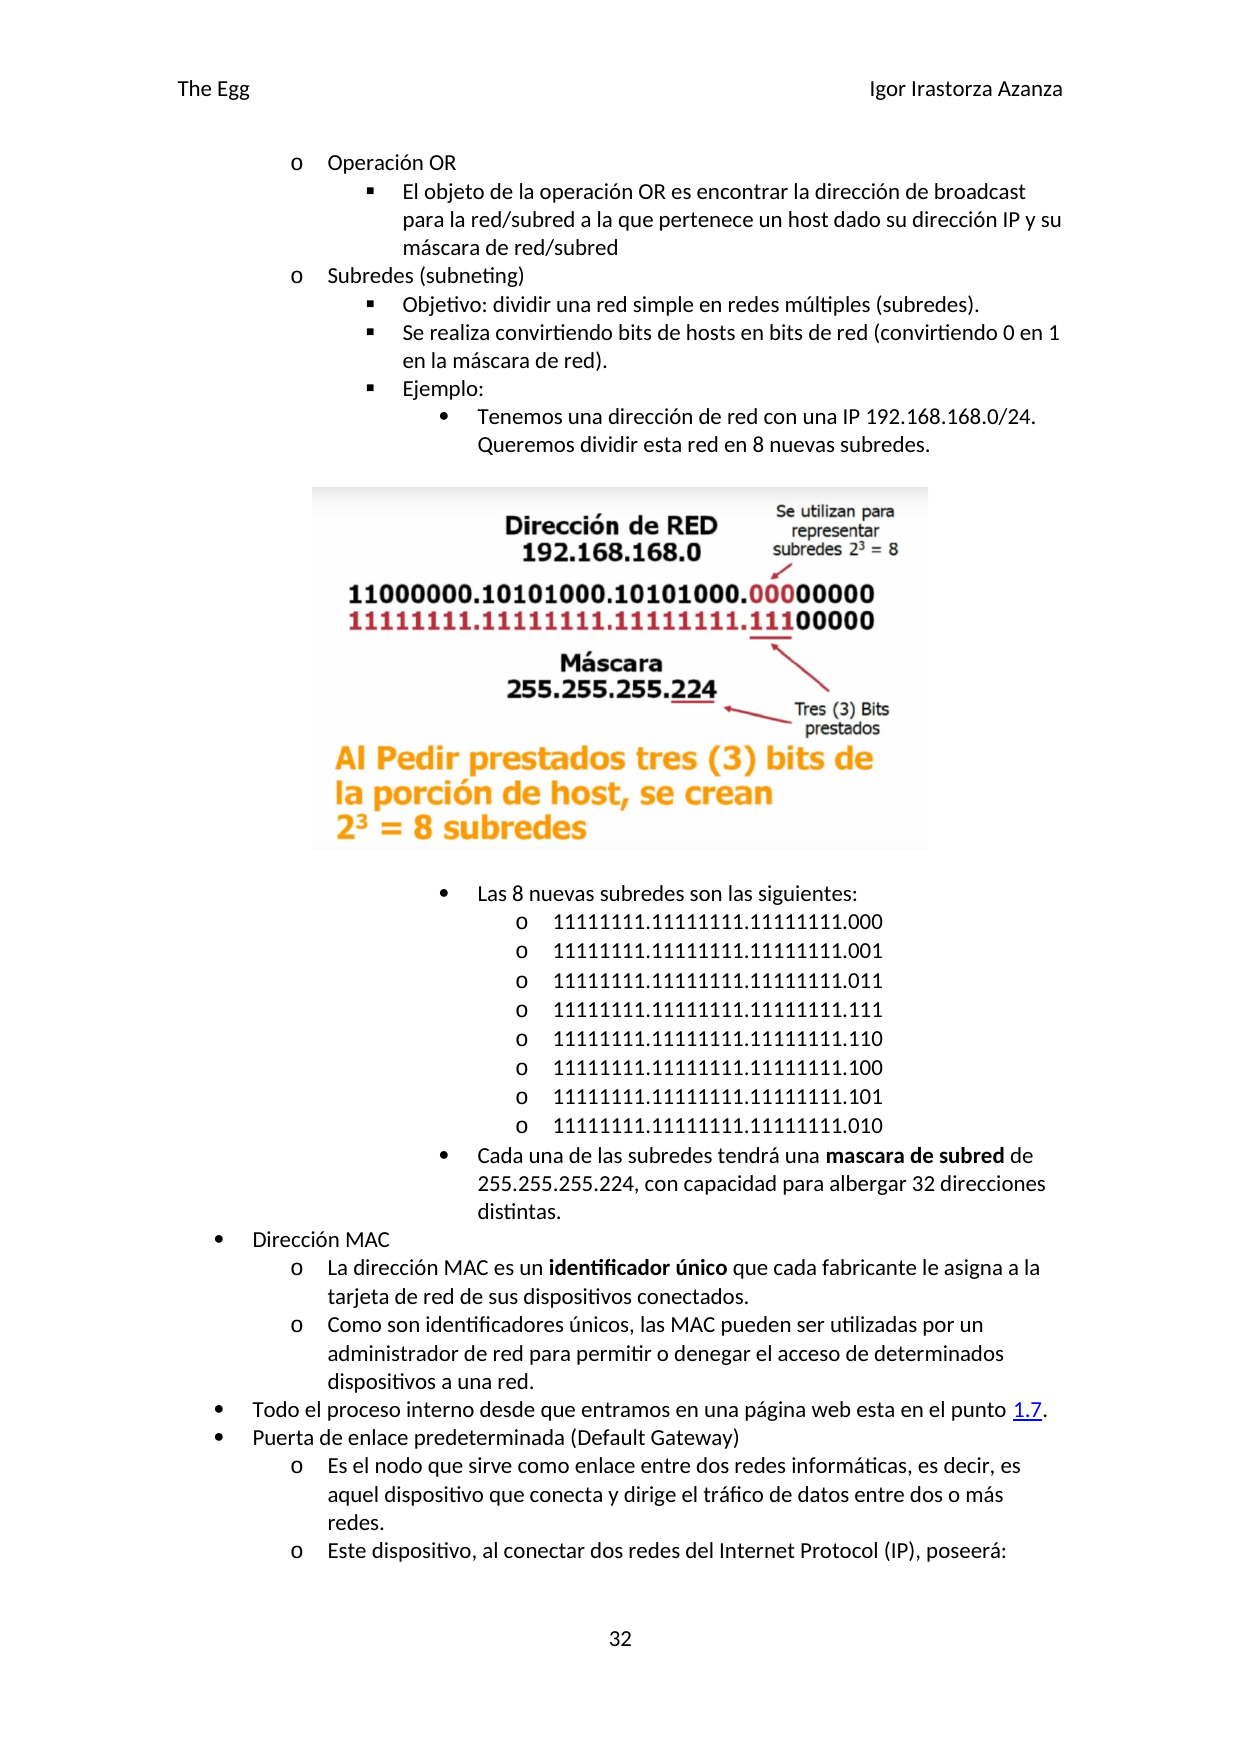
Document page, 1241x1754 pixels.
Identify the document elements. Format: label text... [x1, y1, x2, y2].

list Operación OR [290, 148, 1063, 177]
list Subredes (subneting) [290, 261, 1063, 290]
list Se realiza convirtiendo bits de hosts en bits de red (convirtiendo 0 en 1 en la máscara de red). [365, 318, 1063, 374]
list 11111111.11111111.11111111.101 [515, 1082, 1063, 1112]
list Objetivo: dividir una red simple en redes múltiples (subredes). [365, 290, 1063, 318]
list Las 8 nuevas subredes son las siguientes: [440, 879, 1063, 907]
list Puerta de enlace predeterminada (Default Gateway) [215, 1423, 1063, 1451]
list Ejemplo: [365, 374, 1063, 402]
list Como son identificadores únicos, las MAC pueden ser utilizadas por un administrador de red para permitir o denegar el acceso de determinados dispositivos a una red. [290, 1310, 1063, 1395]
list El objeto de la operación OR es encontrar la dirección de broadcast para la red/subred a la que pertenece un host dado su dirección IP y su máscara de red/subred [365, 177, 1063, 261]
list Tenemos una dirección de red con una IP 192.168.168.0/24. Queremos dividir esta red en 8 nuevas subredes. [440, 402, 1063, 458]
list Cada una de las subredes tendrá una mascara de subred de 255.255.255.224, con capacidad para albergar 32 direcciones distintas. [440, 1141, 1063, 1225]
list 11111111.11111111.11111111.001 [515, 937, 1063, 966]
list Todo el proceso interno desde que entramos en una página web esta en el punto 1.7. [215, 1395, 1063, 1423]
list La dirección MAC es un identificador único que cada fabricante le asigna a la tarjeta de red de sus dispositivos conectados. [290, 1253, 1063, 1310]
list Dirección MAC [215, 1225, 1063, 1253]
list 11111111.11111111.11111111.110 [515, 1024, 1063, 1053]
list 11111111.11111111.11111111.010 [515, 1112, 1063, 1141]
list Este dispositivo, al conectar dos redes del Internet Protocol (IP), poseerá: [290, 1536, 1063, 1566]
list 11111111.11111111.11111111.100 [515, 1053, 1063, 1082]
picture [312, 487, 929, 851]
list 11111111.11111111.11111111.011 [515, 966, 1063, 995]
list 11111111.11111111.11111111.111 [515, 995, 1063, 1024]
list Es el nodo que sirve como enlace entre dos redes informáticas, es decir, es aquel dispositivo que conecta y dirige el tráfico de datos entre dos o más redes. [290, 1451, 1063, 1536]
list 11111111.11111111.11111111.000 [515, 907, 1063, 937]
